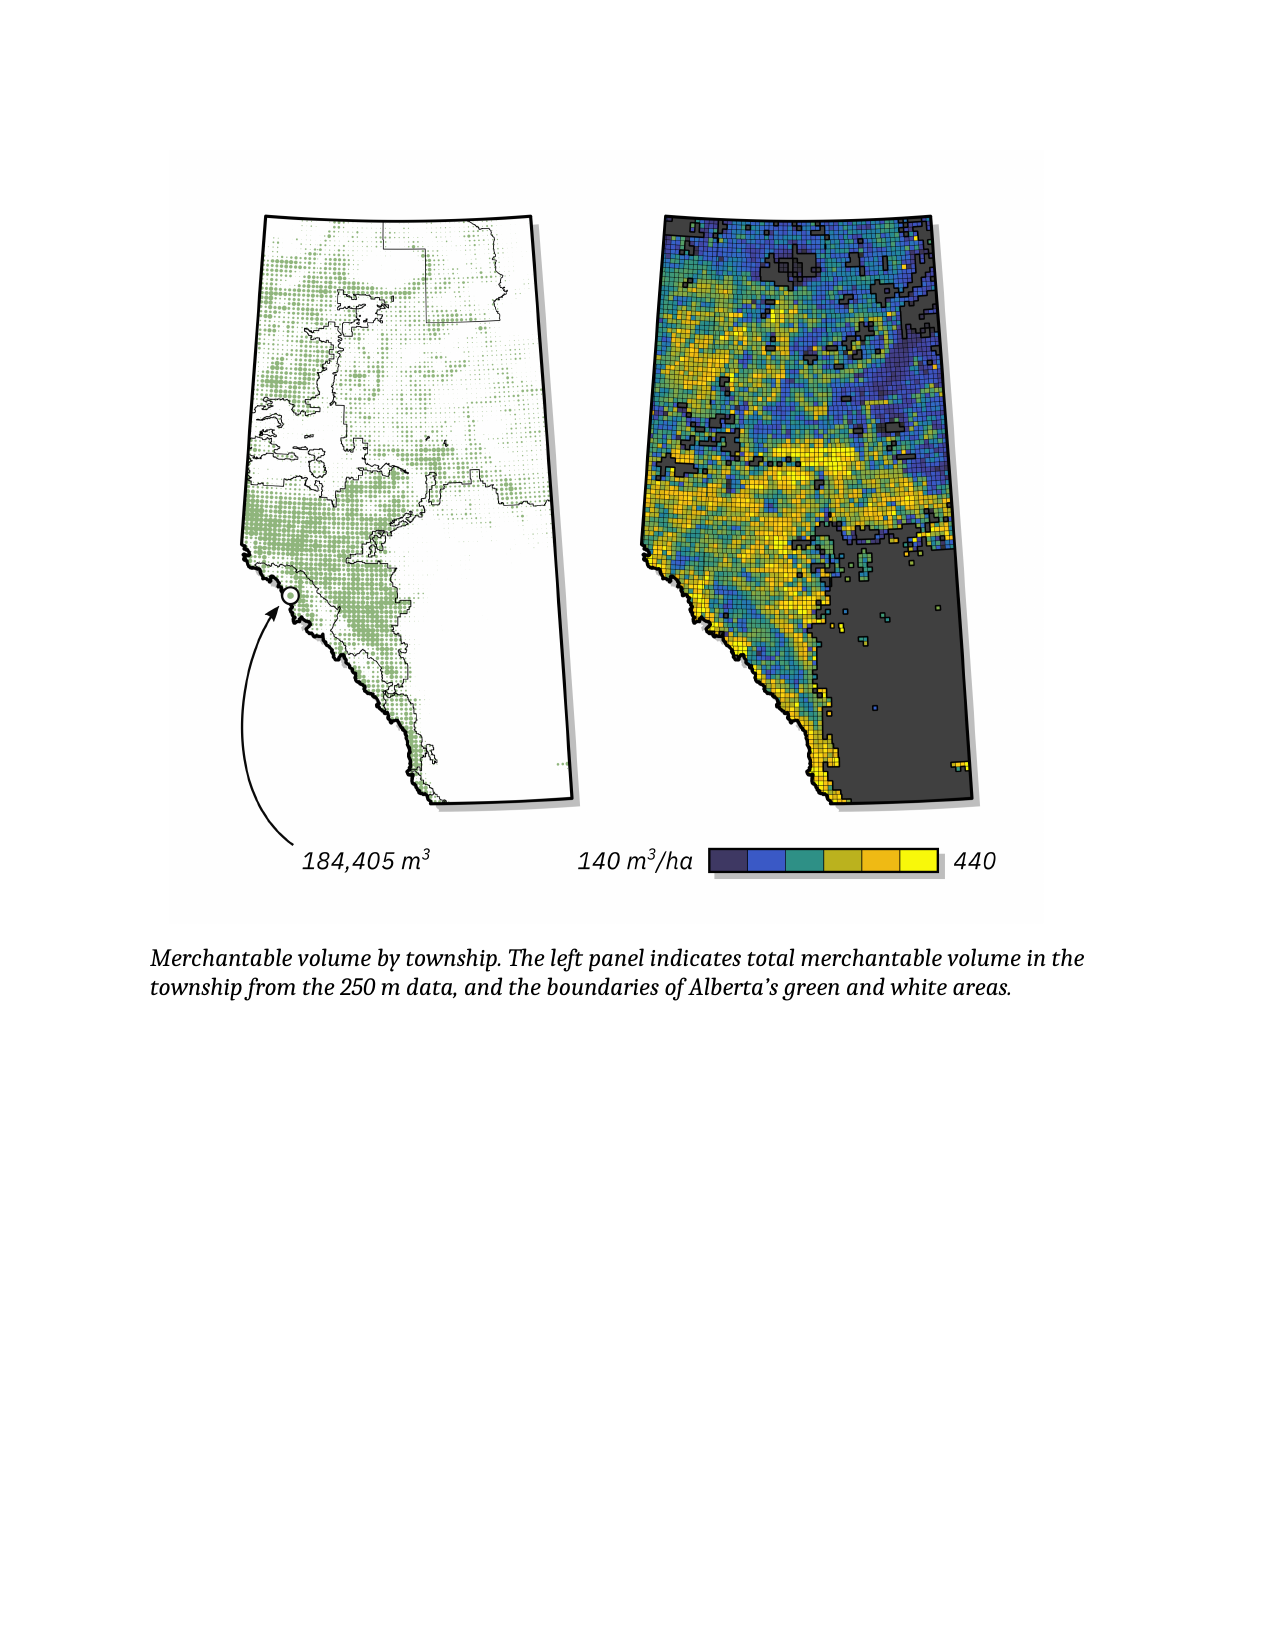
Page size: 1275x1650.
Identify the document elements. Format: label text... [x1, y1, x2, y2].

text Merchantable volume by township. The left panel indicates total merchantable volume in the township from the 250 m data, and the boundaries of Alberta’s green and white areas. [150, 944, 1125, 1002]
picture [168, 150, 1044, 924]
